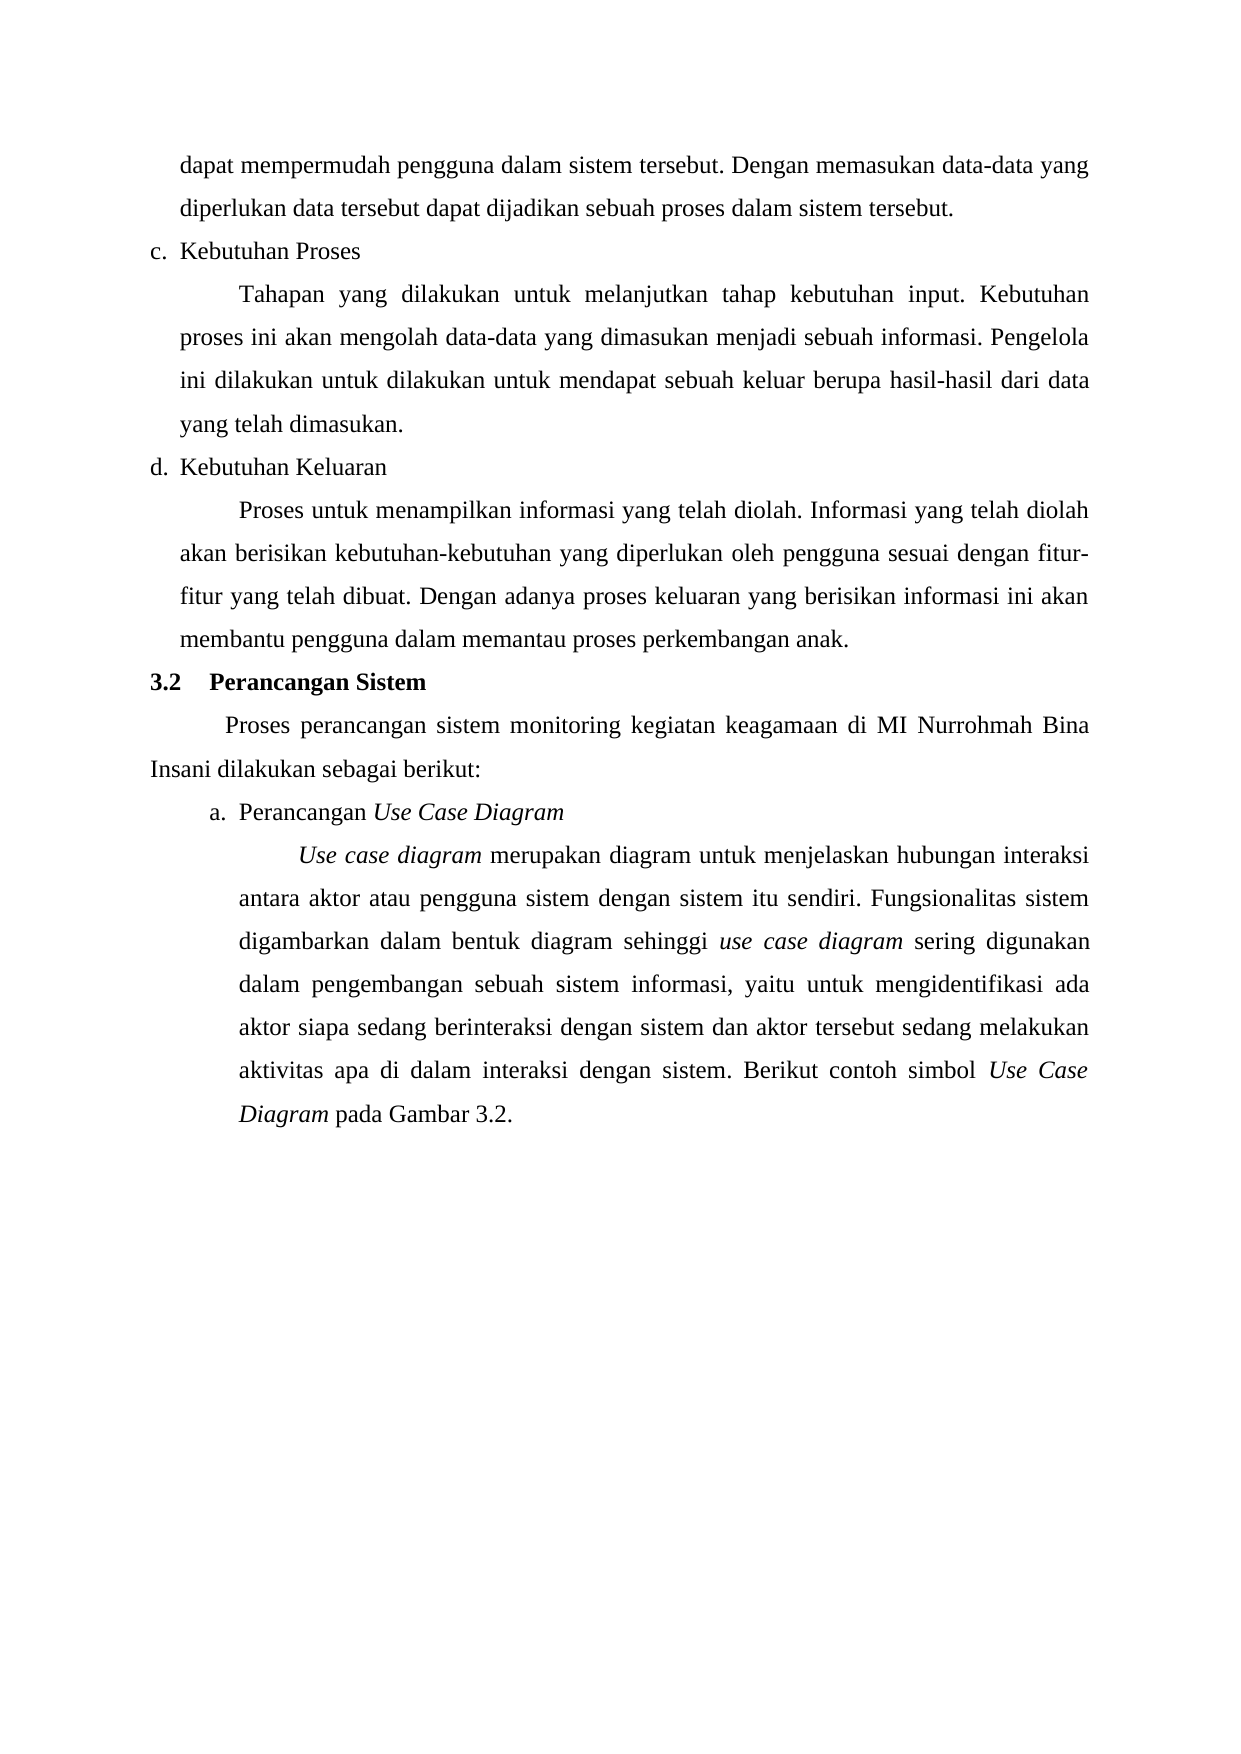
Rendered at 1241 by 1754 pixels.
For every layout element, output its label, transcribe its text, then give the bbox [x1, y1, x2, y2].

text Proses perancangan sistem monitoring kegiatan keagamaan di MI Nurrohmah Bina Insani dilakukan sebagai berikut: [150, 711, 1090, 782]
list Use case diagram merupakan diagram untuk menjelaskan hubungan interaksi antara aktor atau pengguna sistem dengan sistem itu sendiri. Fungsionalitas sistem digambarkan dalam bentuk diagram sehinggi use case diagram sering digunakan dalam pengembangan sebuah sistem informasi, yaitu untuk mengidentifikasi ada aktor siapa sedang berinteraksi dengan sistem dan aktor tersebut sedang melakukan aktivitas apa di dalam interaksi dengan sistem. Berikut contoh simbol Use Case Diagram pada Gambar 3.2. [239, 840, 1090, 1127]
subtitle Perancangan Sistem [150, 667, 1090, 696]
list Kebutuhan Proses [150, 236, 1090, 265]
list Tahapan yang dilakukan untuk melanjutkan tahap kebutuhan input. Kebutuhan proses ini akan mengolah data-data yang dimasukan menjadi sebuah informasi. Pengelola ini dilakukan untuk dilakukan untuk mendapat sebuah keluar berupa hasil-hasil dari data yang telah dimasukan. [179, 279, 1090, 437]
list Perancangan Use Case Diagram [209, 797, 1090, 826]
list Kebutuhan Keluaran [150, 452, 1090, 481]
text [179, 150, 1090, 222]
text Proses untuk menampilkan informasi yang telah diolah. Informasi yang telah diolah akan berisikan kebutuhan-kebutuhan yang diperlukan oleh pengguna sesuai dengan fitur-fitur yang telah dibuat. Dengan adanya proses keluaran yang berisikan informasi ini akan membantu pengguna dalam memantau proses perkembangan anak. [179, 495, 1090, 653]
